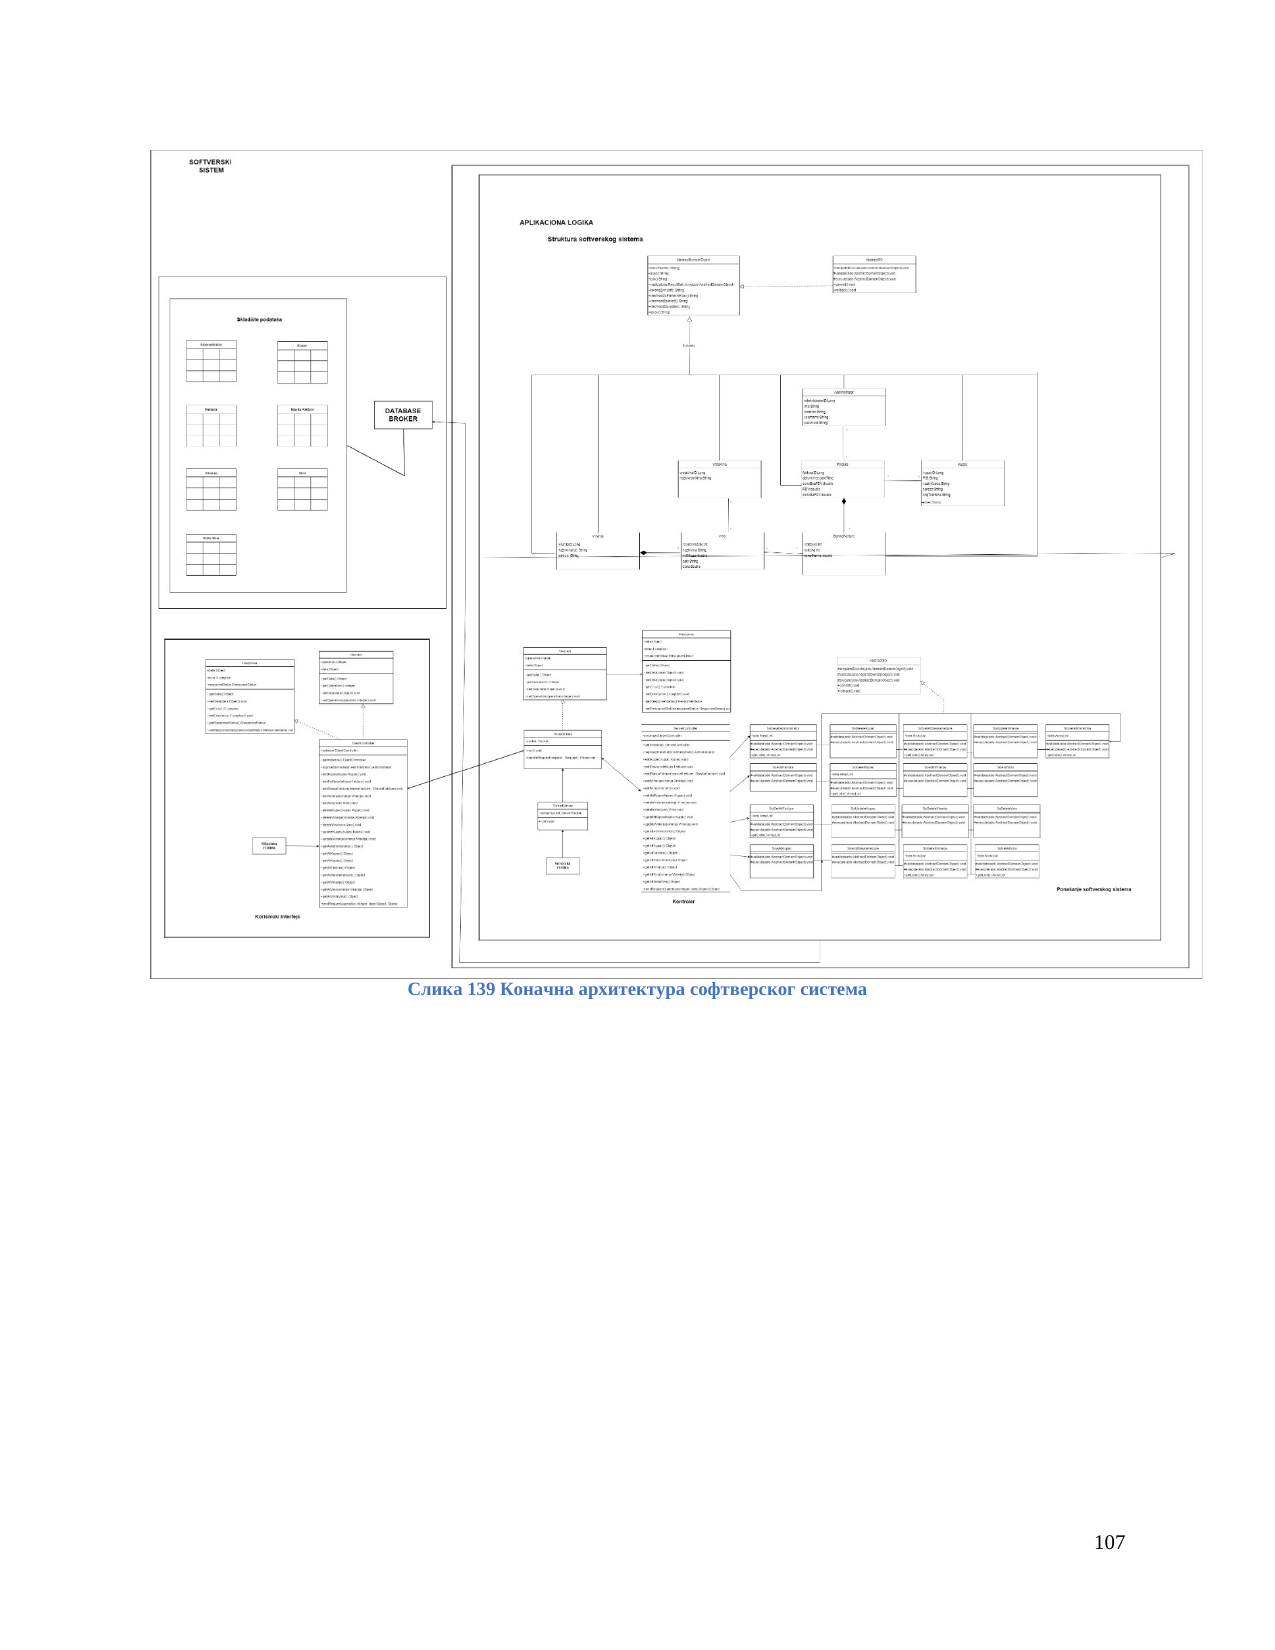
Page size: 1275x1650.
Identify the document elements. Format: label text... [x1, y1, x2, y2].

text Слика 139 Коначна архитектура софтверског система [150, 979, 1125, 1000]
picture [150, 150, 1203, 979]
